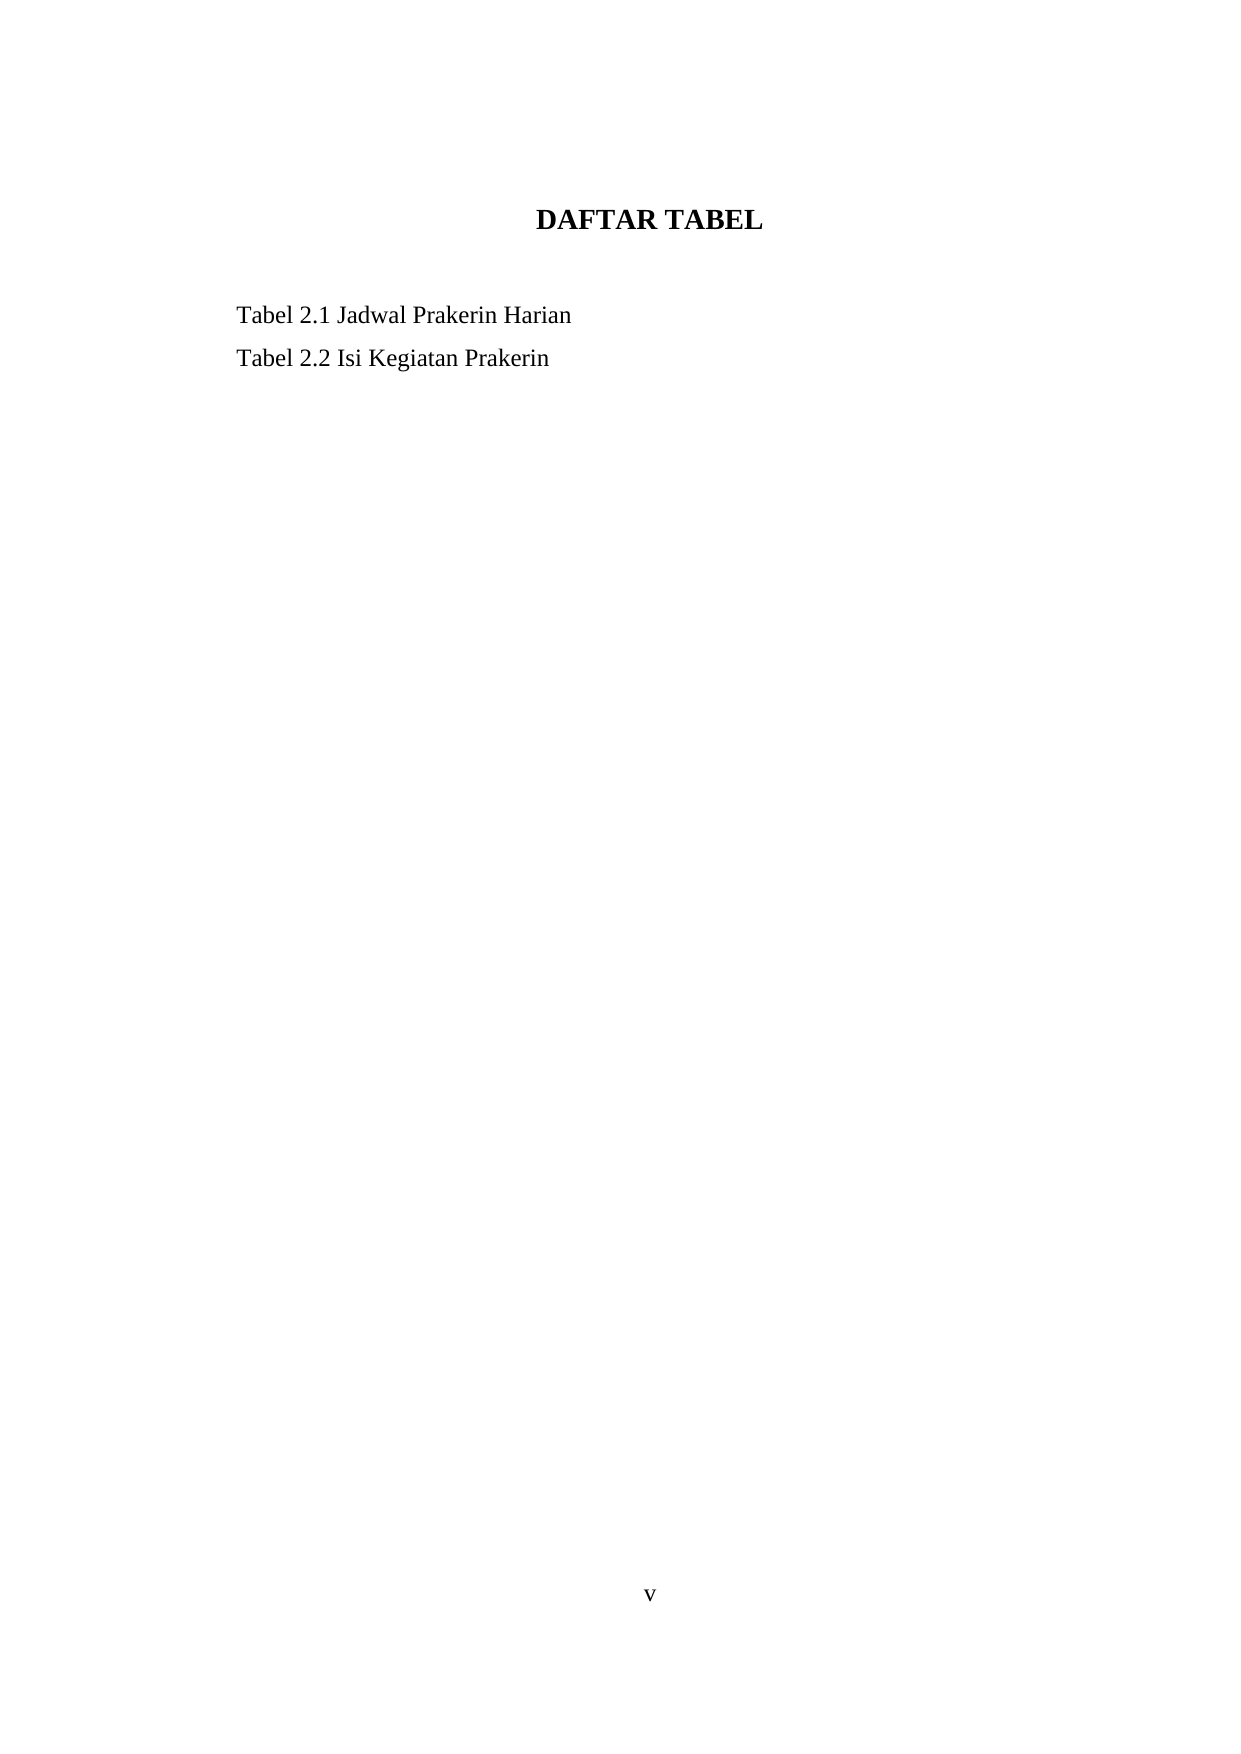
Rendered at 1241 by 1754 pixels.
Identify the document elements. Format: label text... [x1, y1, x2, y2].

text Tabel 2.1 Jadwal Prakerin Harian 9 [236, 300, 1063, 329]
text Tabel 2.2 Isi Kegiatan Prakerin 9 [236, 343, 1063, 372]
subtitle DAFTAR TABEL [236, 202, 1063, 236]
